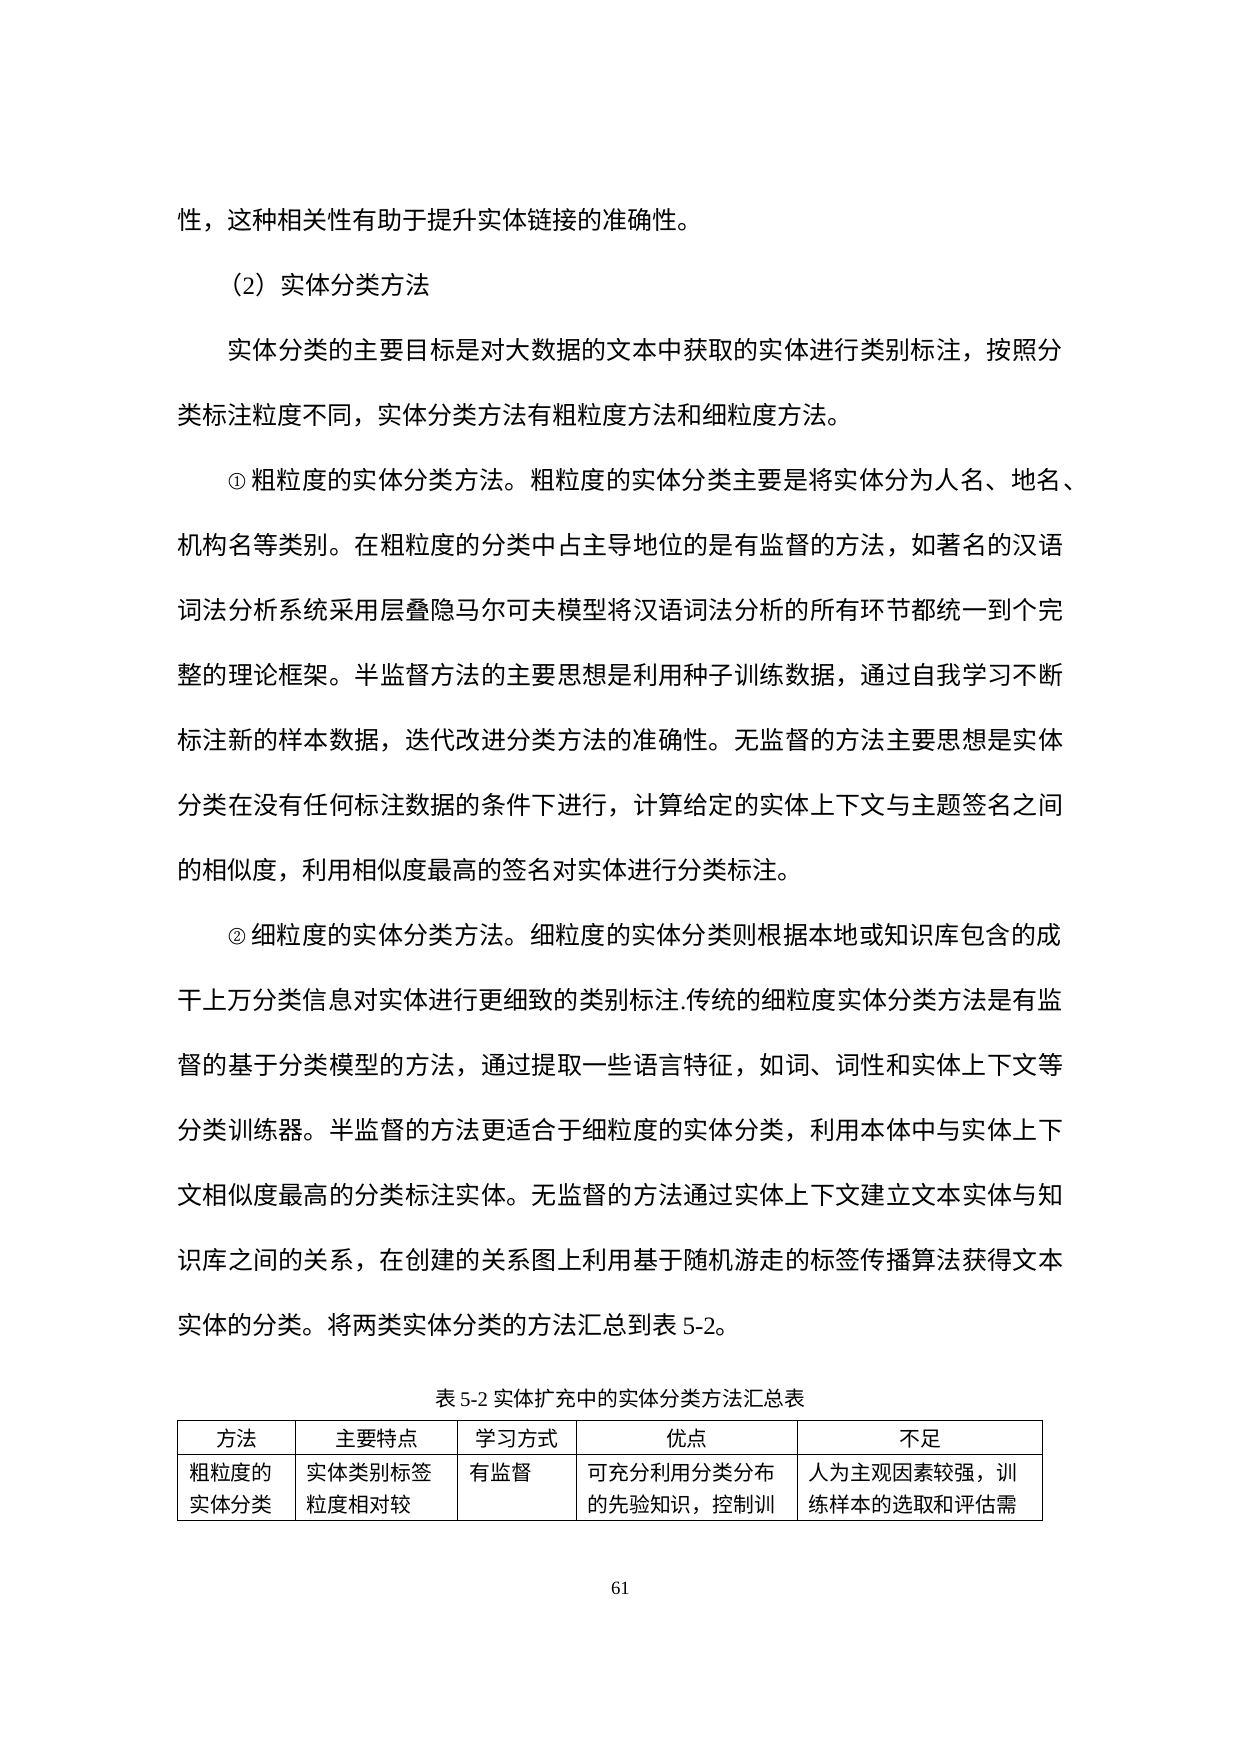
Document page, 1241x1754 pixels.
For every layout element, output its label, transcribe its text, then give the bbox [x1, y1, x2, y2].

table_header 主要特点 [296, 1421, 457, 1454]
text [177, 186, 1063, 251]
table_cell 粗粒度的实体分类方法 [178, 1455, 295, 1520]
text （2）实体分类方法 [177, 251, 1063, 316]
table_header 优点 [577, 1421, 797, 1454]
table_header 方法 [178, 1421, 295, 1454]
text ①粗粒度的实体分类方法。粗粒度的实体分类主要是将实体分为人名、地名、机构名等类别。在粗粒度的分类中占主导地位的是有监督的方法，如著名的汉语词法分析系统采用层叠隐马尔可夫模型将汉语词法分析的所有环节都统一到个完整的理论框架。半监督方法的主要思想是利用种子训练数据，通过自我学习不断标注新的样本数据，迭代改进分类方法的准确性。无监督的方法主要思想是实体分类在没有任何标注数据的条件下进行，计算给定的实体上下文与主题签名之间的相似度，利用相似度最高的签名对实体进行分类标注。 [177, 446, 1063, 901]
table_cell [296, 1455, 457, 1520]
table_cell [798, 1455, 1042, 1520]
text ②细粒度的实体分类方法。细粒度的实体分类则根据本地或知识库包含的成干上万分类信息对实体进行更细致的类别标注.传统的细粒度实体分类方法是有监督的基于分类模型的方法，通过提取一些语言特征，如词、词性和实体上下文等分类训练器。半监督的方法更适合于细粒度的实体分类，利用本体中与实体上下文相似度最高的分类标注实体。无监督的方法通过实体上下文建立文本实体与知识库之间的关系，在创建的关系图上利用基于随机游走的标签传播算法获得文本实体的分类。将两类实体分类的方法汇总到表5-2。 [177, 901, 1063, 1356]
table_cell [577, 1455, 797, 1520]
table_header 不足 [798, 1421, 1042, 1454]
table_cell 有监督 [458, 1455, 576, 1520]
text 表5-2 实体扩充中的实体分类方法汇总表 [177, 1381, 1063, 1414]
text 实体分类的主要目标是对大数据的文本中获取的实体进行类别标注，按照分类标注粒度不同，实体分类方法有粗粒度方法和细粒度方法。 [177, 316, 1063, 446]
table_header 学习方式 [458, 1421, 576, 1454]
